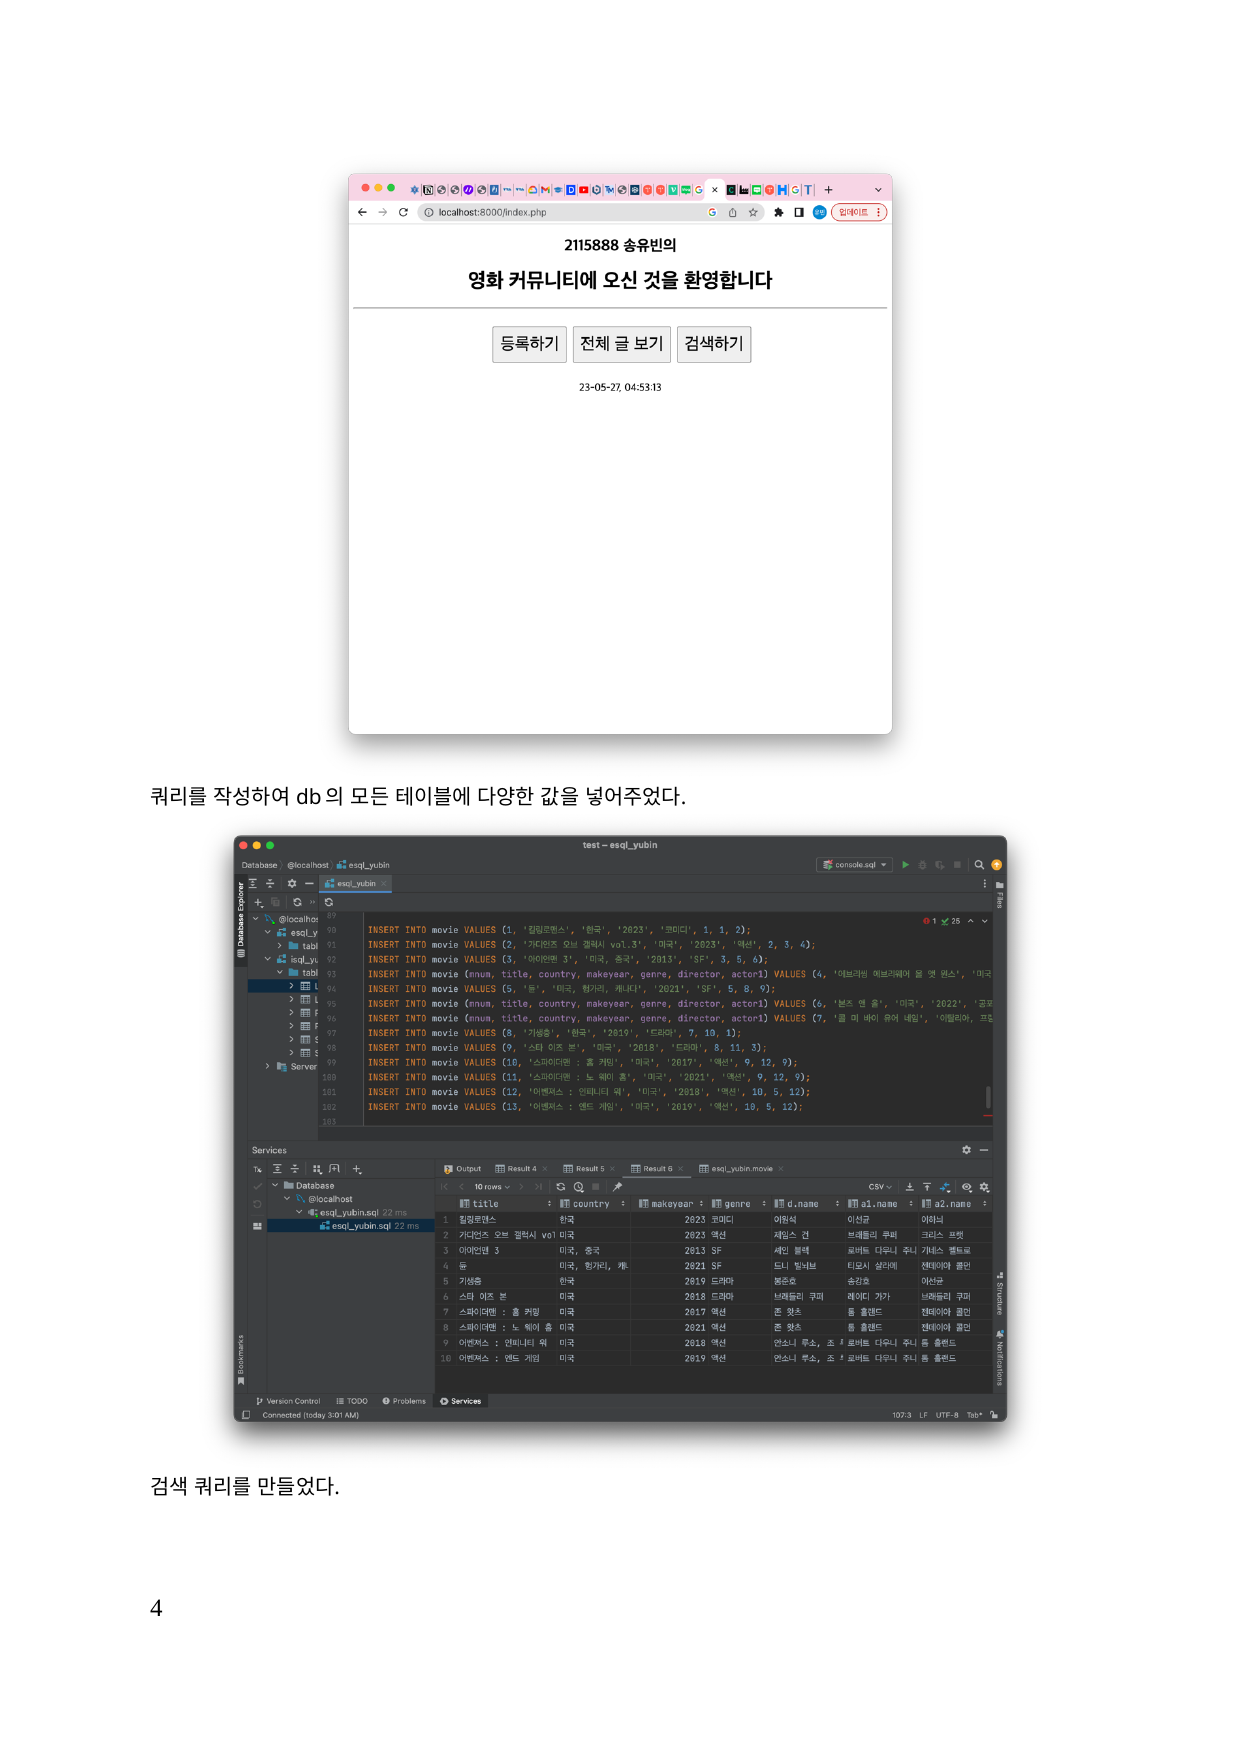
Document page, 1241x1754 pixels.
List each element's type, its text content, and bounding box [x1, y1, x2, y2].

text 쿼리를 작성하여 db의 모든 테이블에 다양한 값을 넣어주었다. [150, 780, 1090, 811]
text 검색 쿼리를 만들었다. [150, 1470, 1090, 1501]
picture [196, 810, 1044, 1471]
picture [312, 150, 928, 781]
